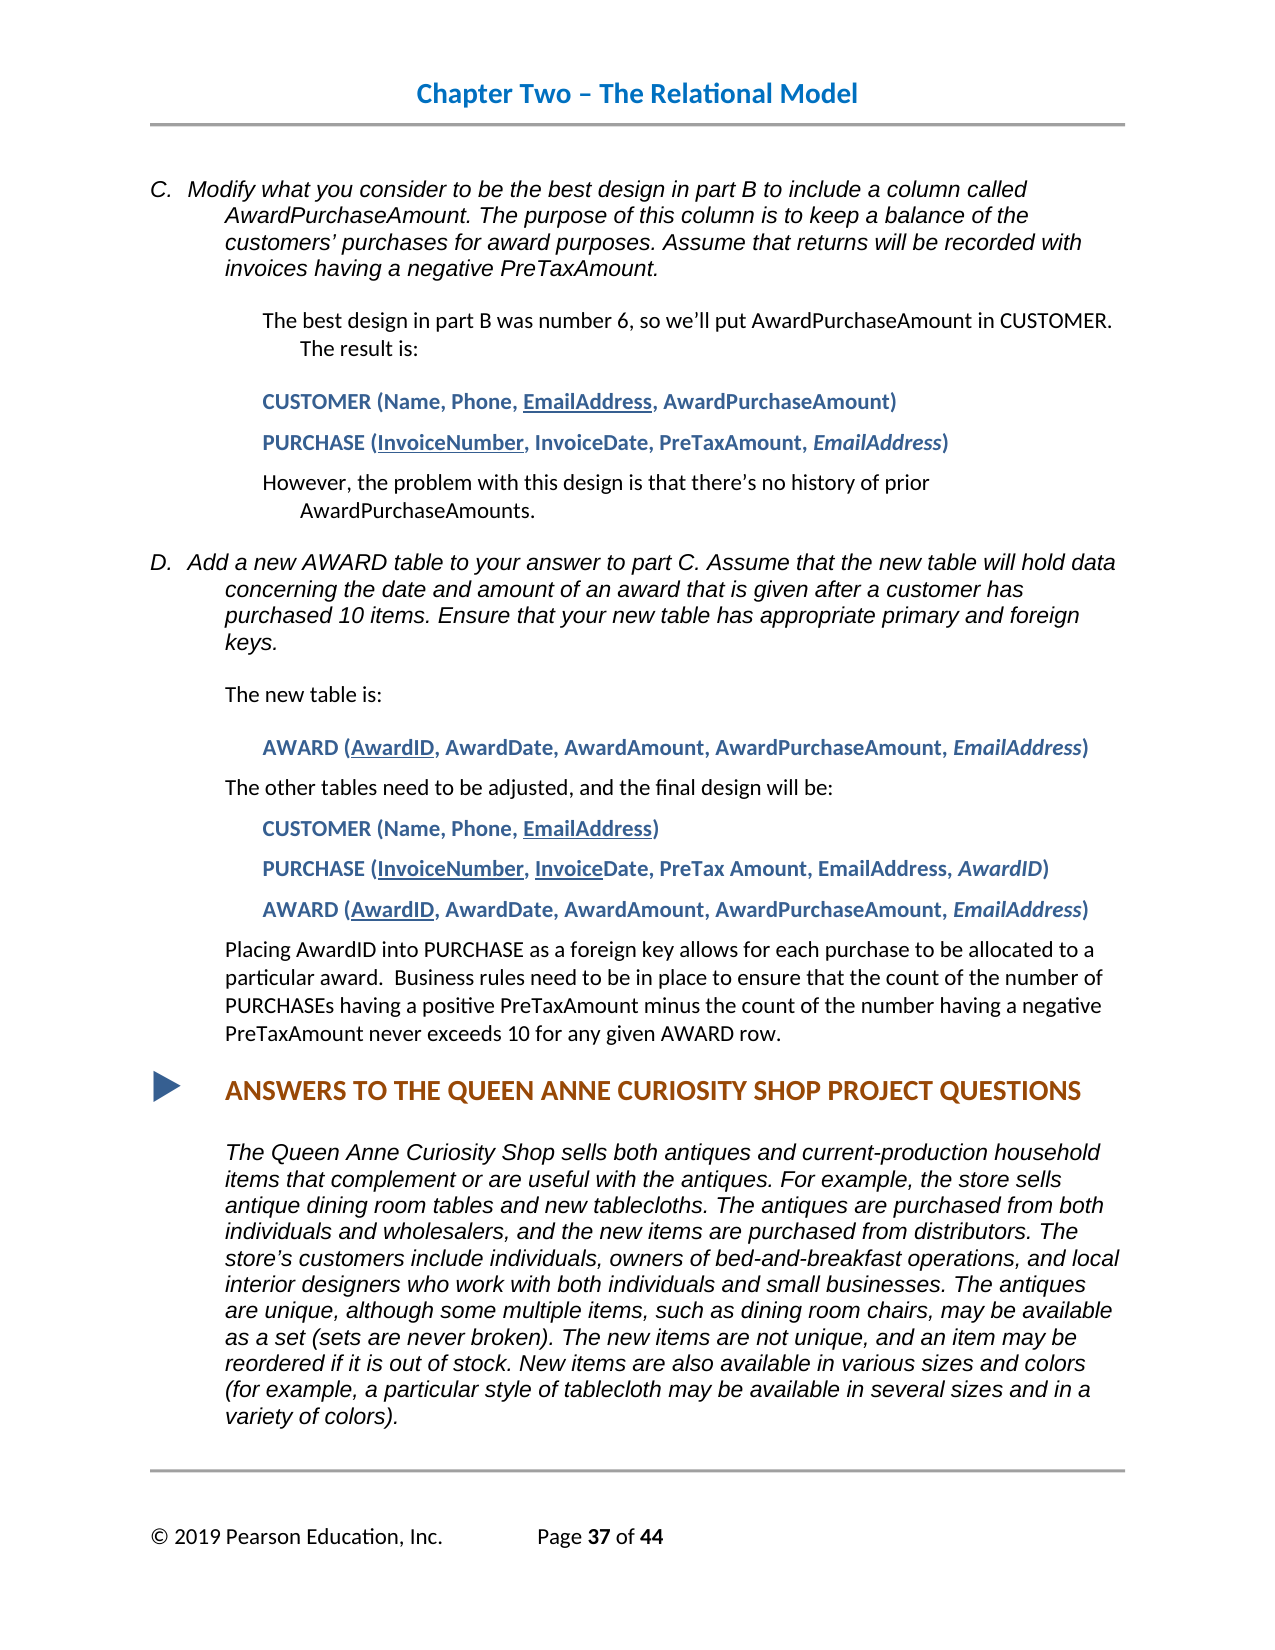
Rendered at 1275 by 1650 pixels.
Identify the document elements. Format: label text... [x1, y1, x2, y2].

list Add a new AWARD table to your answer to part C. Assume that the new table will hold data concerning the date and amount of an award that is given after a customer has purchased 10 items. Ensure that your new table has appropriate primary and foreign keys. [150, 549, 1125, 655]
text However, the problem with this design is that there’s no history of prior AwardPurchaseAmounts. [262, 468, 1125, 524]
text AWARD (AwardID, AwardDate, AwardAmount, AwardPurchaseAmount, EmailAddress) [262, 895, 1125, 923]
list ANSWERS TO THE QUEEN ANNE CURIOSITY SHOP PROJECT QUESTIONS [150, 1072, 1125, 1109]
text CUSTOMER (Name, Phone, EmailAddress) [262, 814, 1125, 842]
text PURCHASE (InvoiceNumber, InvoiceDate, PreTaxAmount, EmailAddress) [262, 428, 1125, 456]
list Modify what you consider to be the best design in part B to include a column called AwardPurchaseAmount. The purpose of this column is to keep a balance of the customers’ purchases for award purposes. Assume that returns will be recorded with invoices having a negative PreTaxAmount. [150, 176, 1125, 281]
text AWARD (AwardID, AwardDate, AwardAmount, AwardPurchaseAmount, EmailAddress) [262, 733, 1125, 761]
text Placing AwardID into PURCHASE as a foreign key allows for each purchase to be allocated to a particular award. Business rules need to be in place to ensure that the count of the number of PURCHASEs having a positive PreTaxAmount minus the count of the number having a negative PreTaxAmount never exceeds 10 for any given AWARD row. [225, 935, 1125, 1047]
text The new table is: [225, 680, 1125, 708]
text PURCHASE (InvoiceNumber, InvoiceDate, PreTax Amount, EmailAddress, AwardID) [262, 854, 1125, 882]
text The other tables need to be adjusted, and the final design will be: [225, 773, 1125, 801]
text The Queen Anne Curiosity Shop sells both antiques and current-production household items that complement or are useful with the antiques. For example, the store sells antique dining room tables and new tablecloths. The antiques are purchased from both individuals and wholesalers, and the new items are purchased from distributors. The store’s customers include individuals, owners of bed-and-breakfast operations, and local interior designers who work with both individuals and small businesses. The antiques are unique, although some multiple items, such as dining room chairs, may be available as a set (sets are never broken). The new items are not unique, and an item may be reordered if it is out of stock. New items are also available in various sizes and colors (for example, a particular style of tablecloth may be available in several sizes and in a variety of colors). [225, 1139, 1125, 1429]
text CUSTOMER (Name, Phone, EmailAddress, AwardPurchaseAmount) [262, 387, 1125, 415]
text The best design in part B was number 6, so we’ll put AwardPurchaseAmount in CUSTOMER. The result is: [262, 306, 1125, 362]
